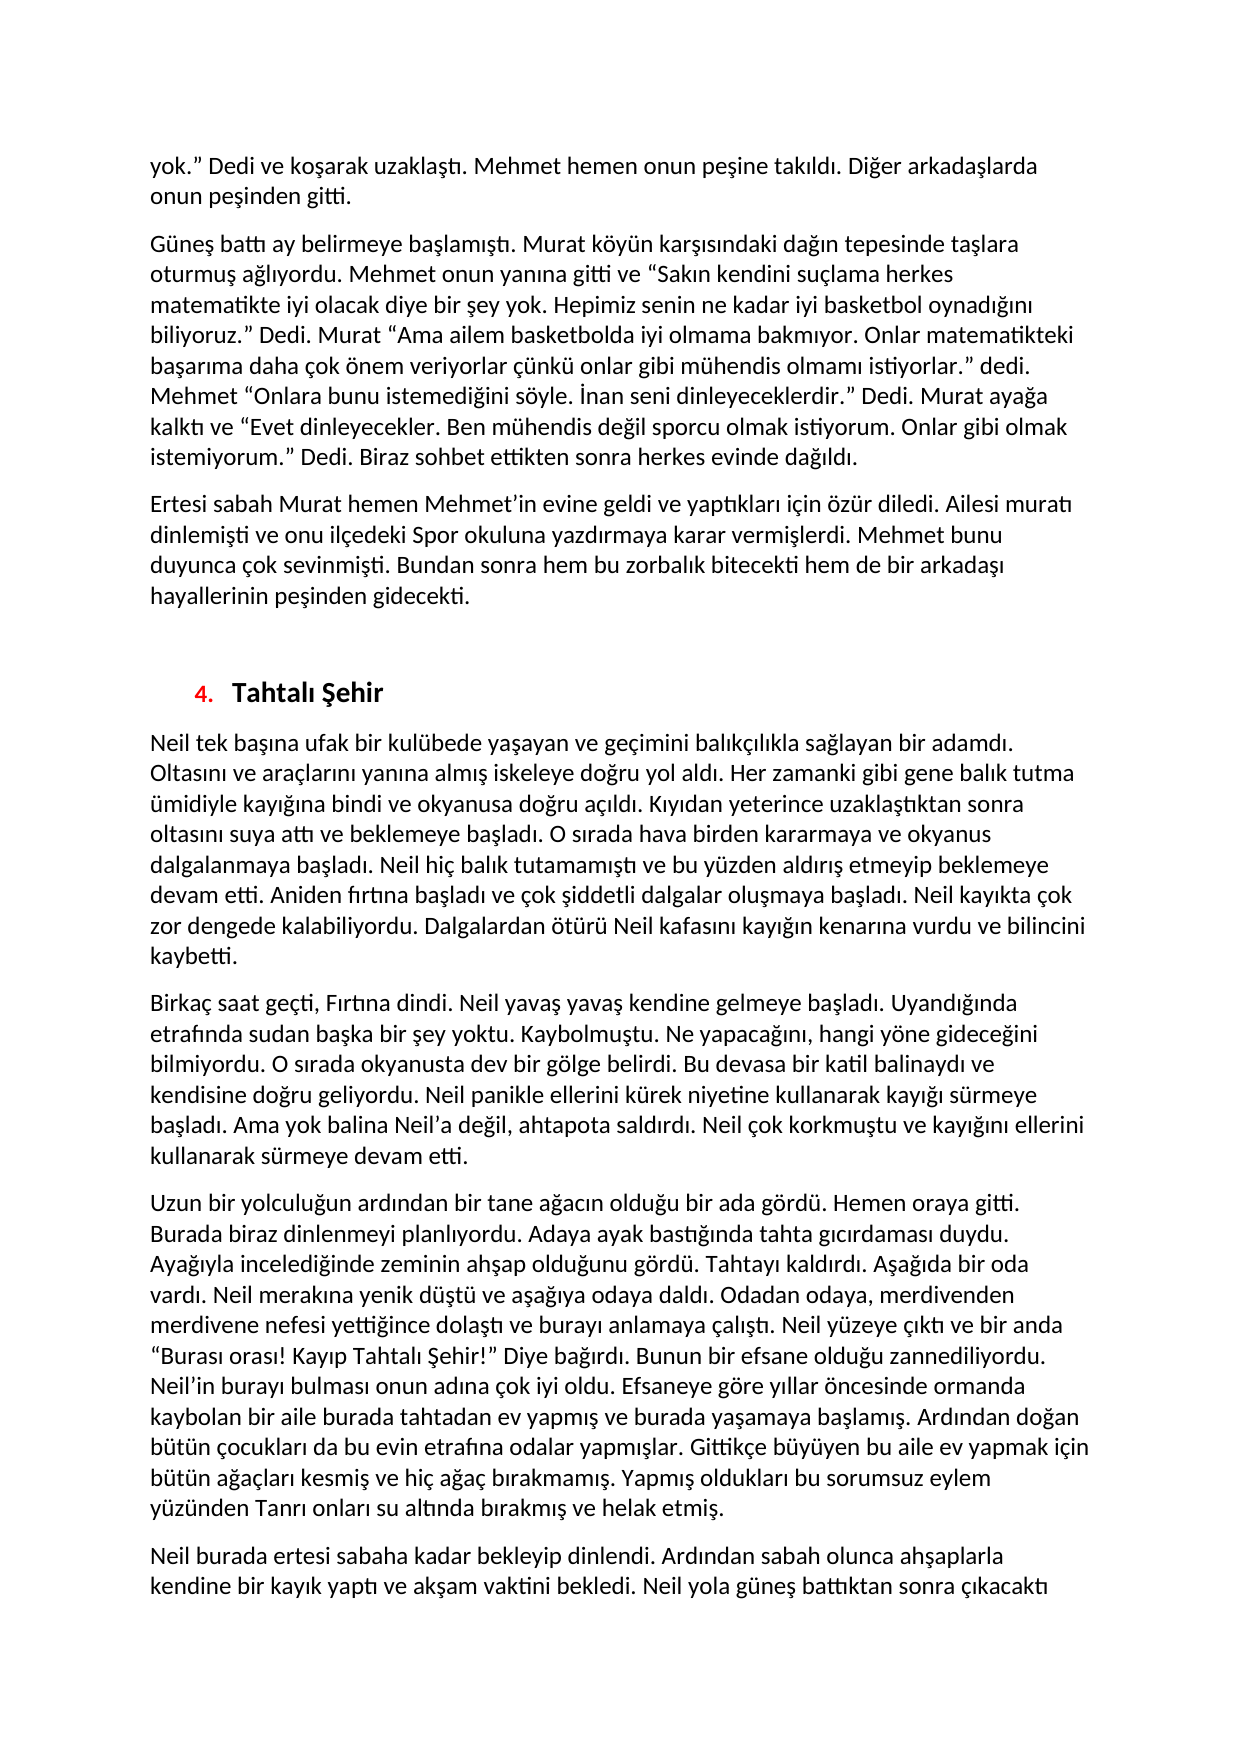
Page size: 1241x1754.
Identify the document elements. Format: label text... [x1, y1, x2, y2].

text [150, 150, 1090, 211]
text Neil tek başına ufak bir kulübede yaşayan ve geçimini balıkçılıkla sağlayan bir adamdı. Oltasını ve araçlarını yanına almış iskeleye doğru yol aldı. Her zamanki gibi gene balık tutma ümidiyle kayığına bindi ve okyanusa doğru açıldı. Kıyıdan yeterince uzaklaştıktan sonra oltasını suya attı ve beklemeye başladı. O sırada hava birden kararmaya ve okyanus dalgalanmaya başladı. Neil hiç balık tutamamıştı ve bu yüzden aldırış etmeyip beklemeye devam etti. Aniden fırtına başladı ve çok şiddetli dalgalar oluşmaya başladı. Neil kayıkta çok zor dengede kalabiliyordu. Dalgalardan ötürü Neil kafasını kayığın kenarına vurdu ve bilincini kaybetti. [150, 727, 1090, 971]
list Tahtalı Şehir [194, 674, 1090, 710]
text Güneş battı ay belirmeye başlamıştı. Murat köyün karşısındaki dağın tepesinde taşlara oturmuş ağlıyordu. Mehmet onun yanına gitti ve “Sakın kendini suçlama herkes matematikte iyi olacak diye bir şey yok. Hepimiz senin ne kadar iyi basketbol oynadığını biliyoruz.” Dedi. Murat “Ama ailem basketbolda iyi olmama bakmıyor. Onlar matematikteki başarıma daha çok önem veriyorlar çünkü onlar gibi mühendis olmamı istiyorlar.” dedi. Mehmet “Onlara bunu istemediğini söyle. İnan seni dinleyeceklerdir.” Dedi. Murat ayağa kalktı ve “Evet dinleyecekler. Ben mühendis değil sporcu olmak istiyorum. Onlar gibi olmak istemiyorum.” Dedi. Biraz sohbet ettikten sonra herkes evinde dağıldı. [150, 228, 1090, 472]
text Birkaç saat geçti, Fırtına dindi. Neil yavaş yavaş kendine gelmeye başladı. Uyandığında etrafında sudan başka bir şey yoktu. Kaybolmuştu. Ne yapacağını, hangi yöne gideceğini bilmiyordu. O sırada okyanusta dev bir gölge belirdi. Bu devasa bir katil balinaydı ve kendisine doğru geliyordu. Neil panikle ellerini kürek niyetine kullanarak kayığı sürmeye başladı. Ama yok balina Neil’a değil, ahtapota saldırdı. Neil çok korkmuştu ve kayığını ellerini kullanarak sürmeye devam etti. [150, 988, 1090, 1171]
text Ertesi sabah Murat hemen Mehmet’in evine geldi ve yaptıkları için özür diledi. Ailesi muratı dinlemişti ve onu ilçedeki Spor okuluna yazdırmaya karar vermişlerdi. Mehmet bunu duyunca çok sevinmişti. Bundan sonra hem bu zorbalık bitecekti hem de bir arkadaşı hayallerinin peşinden gidecekti. [150, 488, 1090, 611]
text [150, 1540, 1090, 1601]
text Uzun bir yolculuğun ardından bir tane ağacın olduğu bir ada gördü. Hemen oraya gitti. Burada biraz dinlenmeyi planlıyordu. Adaya ayak bastığında tahta gıcırdaması duydu. Ayağıyla incelediğinde zeminin ahşap olduğunu gördü. Tahtayı kaldırdı. Aşağıda bir oda vardı. Neil merakına yenik düştü ve aşağıya odaya daldı. Odadan odaya, merdivenden merdivene nefesi yettiğince dolaştı ve burayı anlamaya çalıştı. Neil yüzeye çıktı ve bir anda “Burası orası! Kayıp Tahtalı Şehir!” Diye bağırdı. Bunun bir efsane olduğu zannediliyordu. Neil’in burayı bulması onun adına çok iyi oldu. Efsaneye göre yıllar öncesinde ormanda kaybolan bir aile burada tahtadan ev yapmış ve burada yaşamaya başlamış. Ardından doğan bütün çocukları da bu evin etrafına odalar yapmışlar. Gittikçe büyüyen bu aile ev yapmak için bütün ağaçları kesmiş ve hiç ağaç bırakmamış. Yapmış oldukları bu sorumsuz eylem yüzünden Tanrı onları su altında bırakmış ve helak etmiş. [150, 1187, 1090, 1523]
